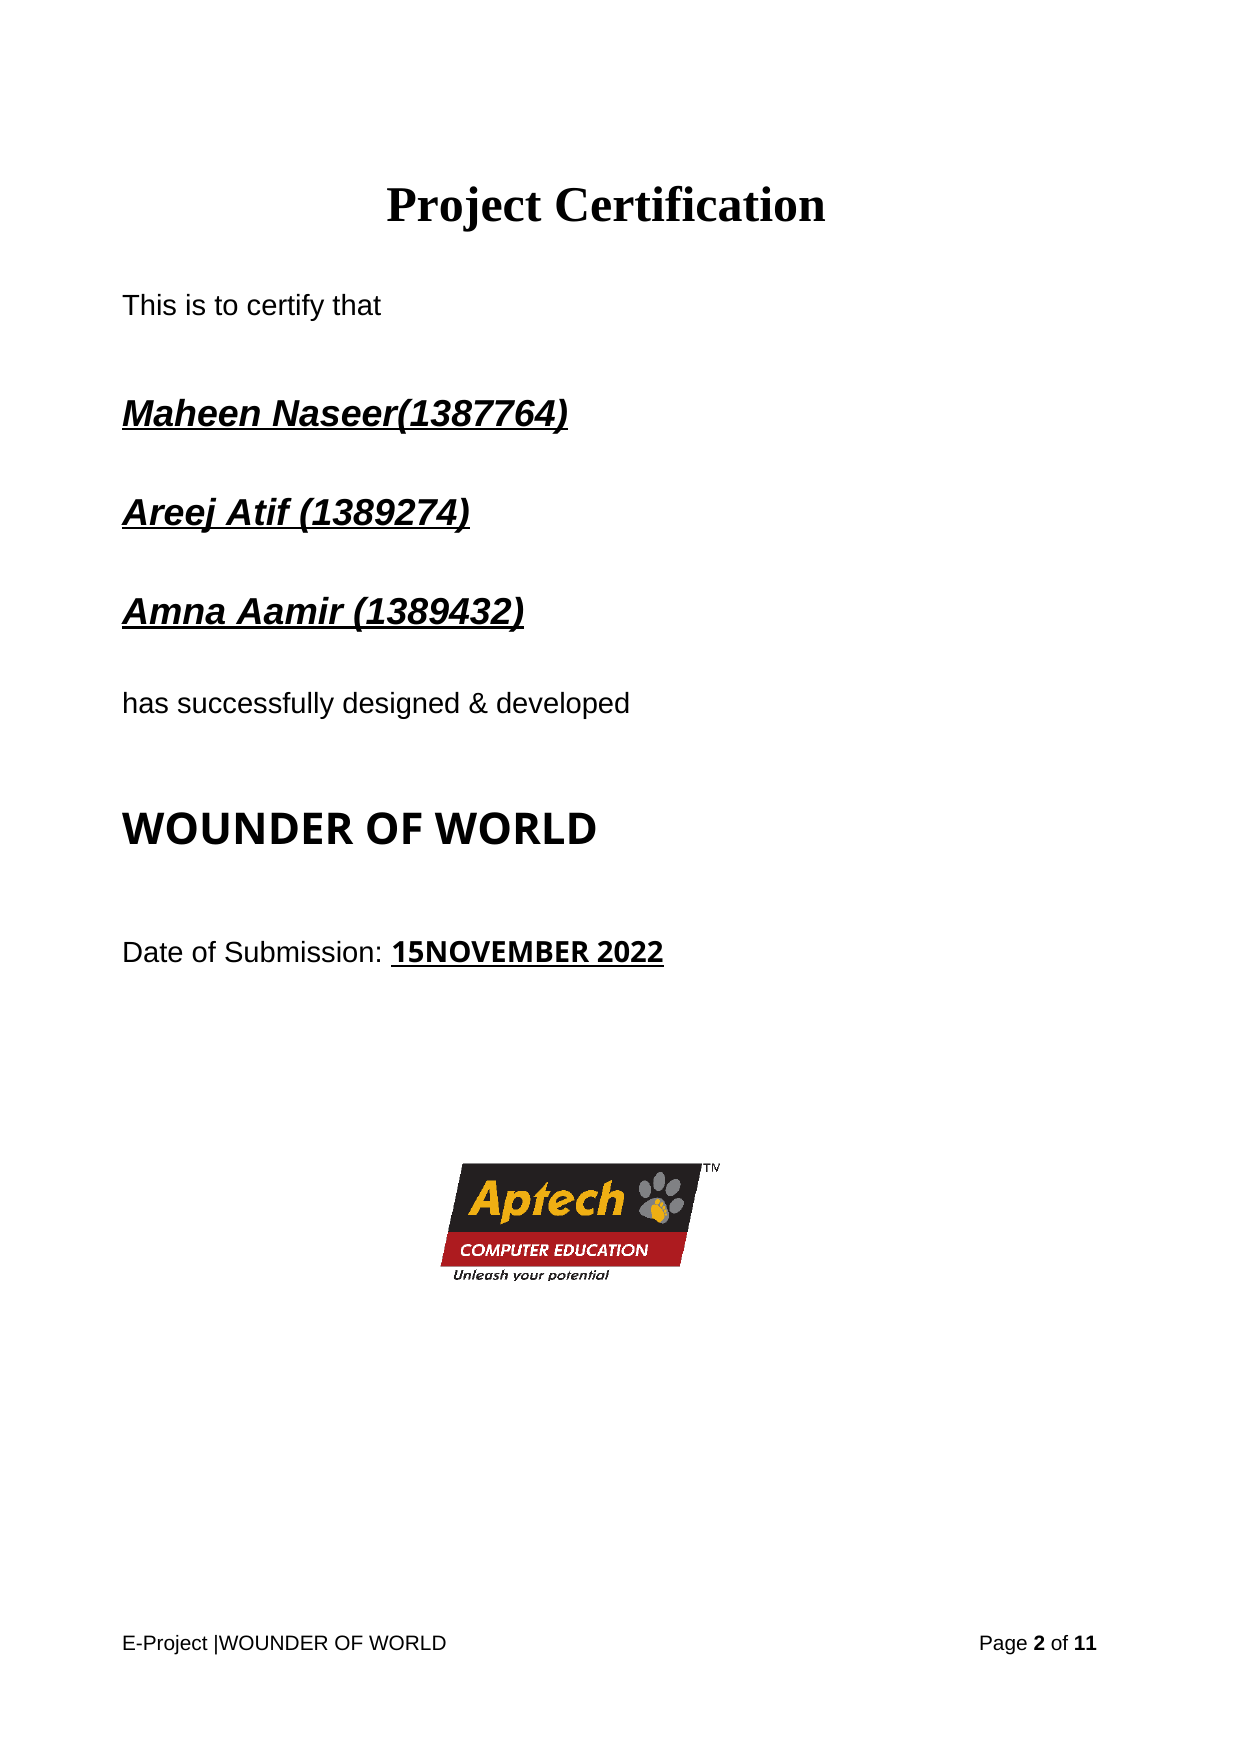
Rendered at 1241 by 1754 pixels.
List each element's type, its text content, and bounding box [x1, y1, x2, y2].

text Date of Submission: 15NOVEMBER 2022 [122, 931, 1090, 971]
text This is to certify that [122, 287, 1090, 321]
text has successfully designed & developed [122, 687, 1090, 720]
text Amna Aamir (1389432) [122, 589, 1090, 632]
text Areej Atif (1389274) [122, 490, 1090, 533]
subtitle Project Certification [122, 175, 1090, 232]
text Maheen Naseer(1387764) [122, 391, 1090, 434]
picture [438, 1161, 720, 1280]
text WOUNDER OF WORLD [122, 797, 1090, 857]
